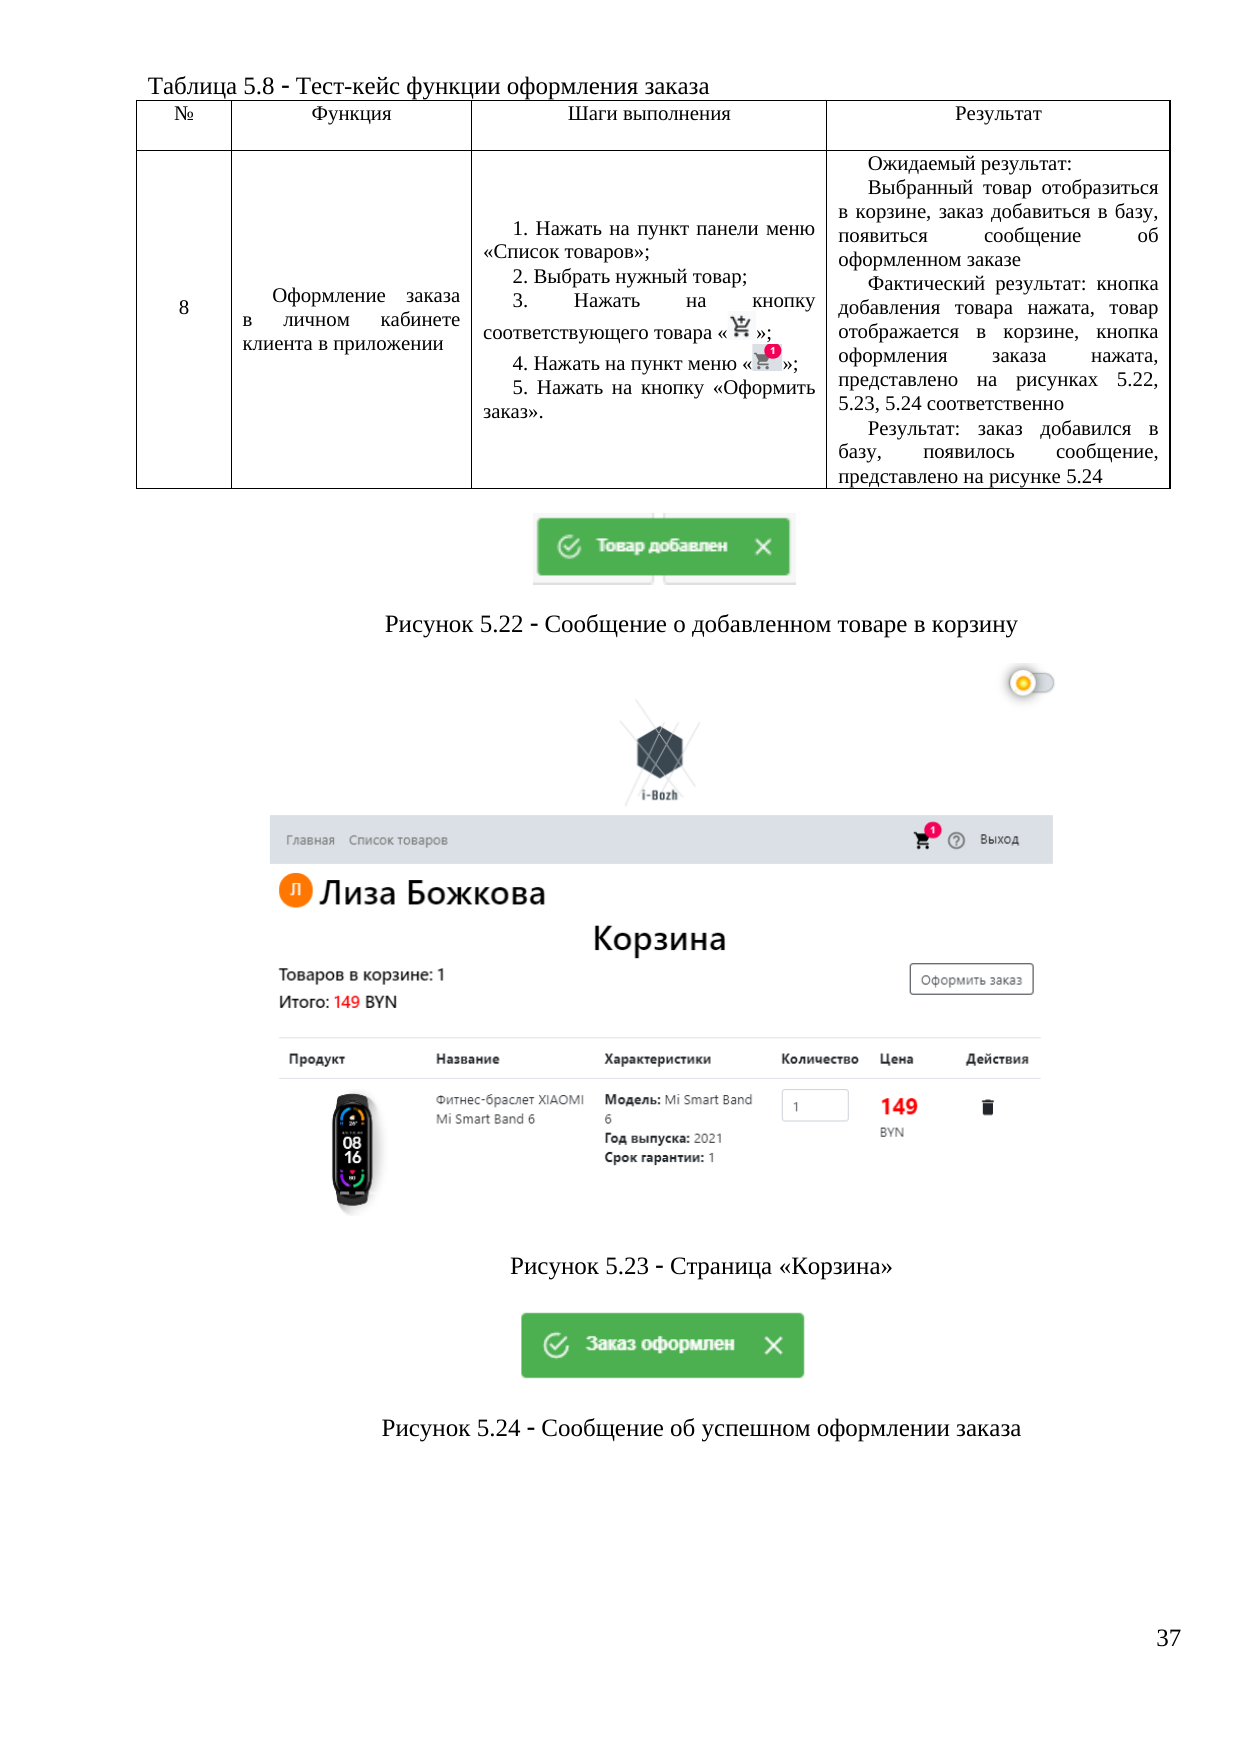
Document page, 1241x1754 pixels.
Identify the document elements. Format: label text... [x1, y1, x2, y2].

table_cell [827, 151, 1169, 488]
picture [532, 513, 797, 585]
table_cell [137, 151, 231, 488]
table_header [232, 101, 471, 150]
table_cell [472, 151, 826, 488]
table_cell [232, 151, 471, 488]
picture [752, 344, 783, 371]
picture [269, 663, 1059, 1226]
text Рисунок 5.22 Сообщение о добавленном товаре в корзину [148, 609, 1181, 638]
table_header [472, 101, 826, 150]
picture [727, 311, 756, 340]
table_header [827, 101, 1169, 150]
text Таблица 5.8 Тест-кейс функции оформления заказа [148, 71, 1181, 99]
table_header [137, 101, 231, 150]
text Рисунок 5.24 Сообщение об успешном оформлении заказа [148, 1413, 1181, 1442]
text Рисунок 5.23 Страница «Корзина» [148, 1251, 1181, 1280]
picture [514, 1304, 815, 1389]
